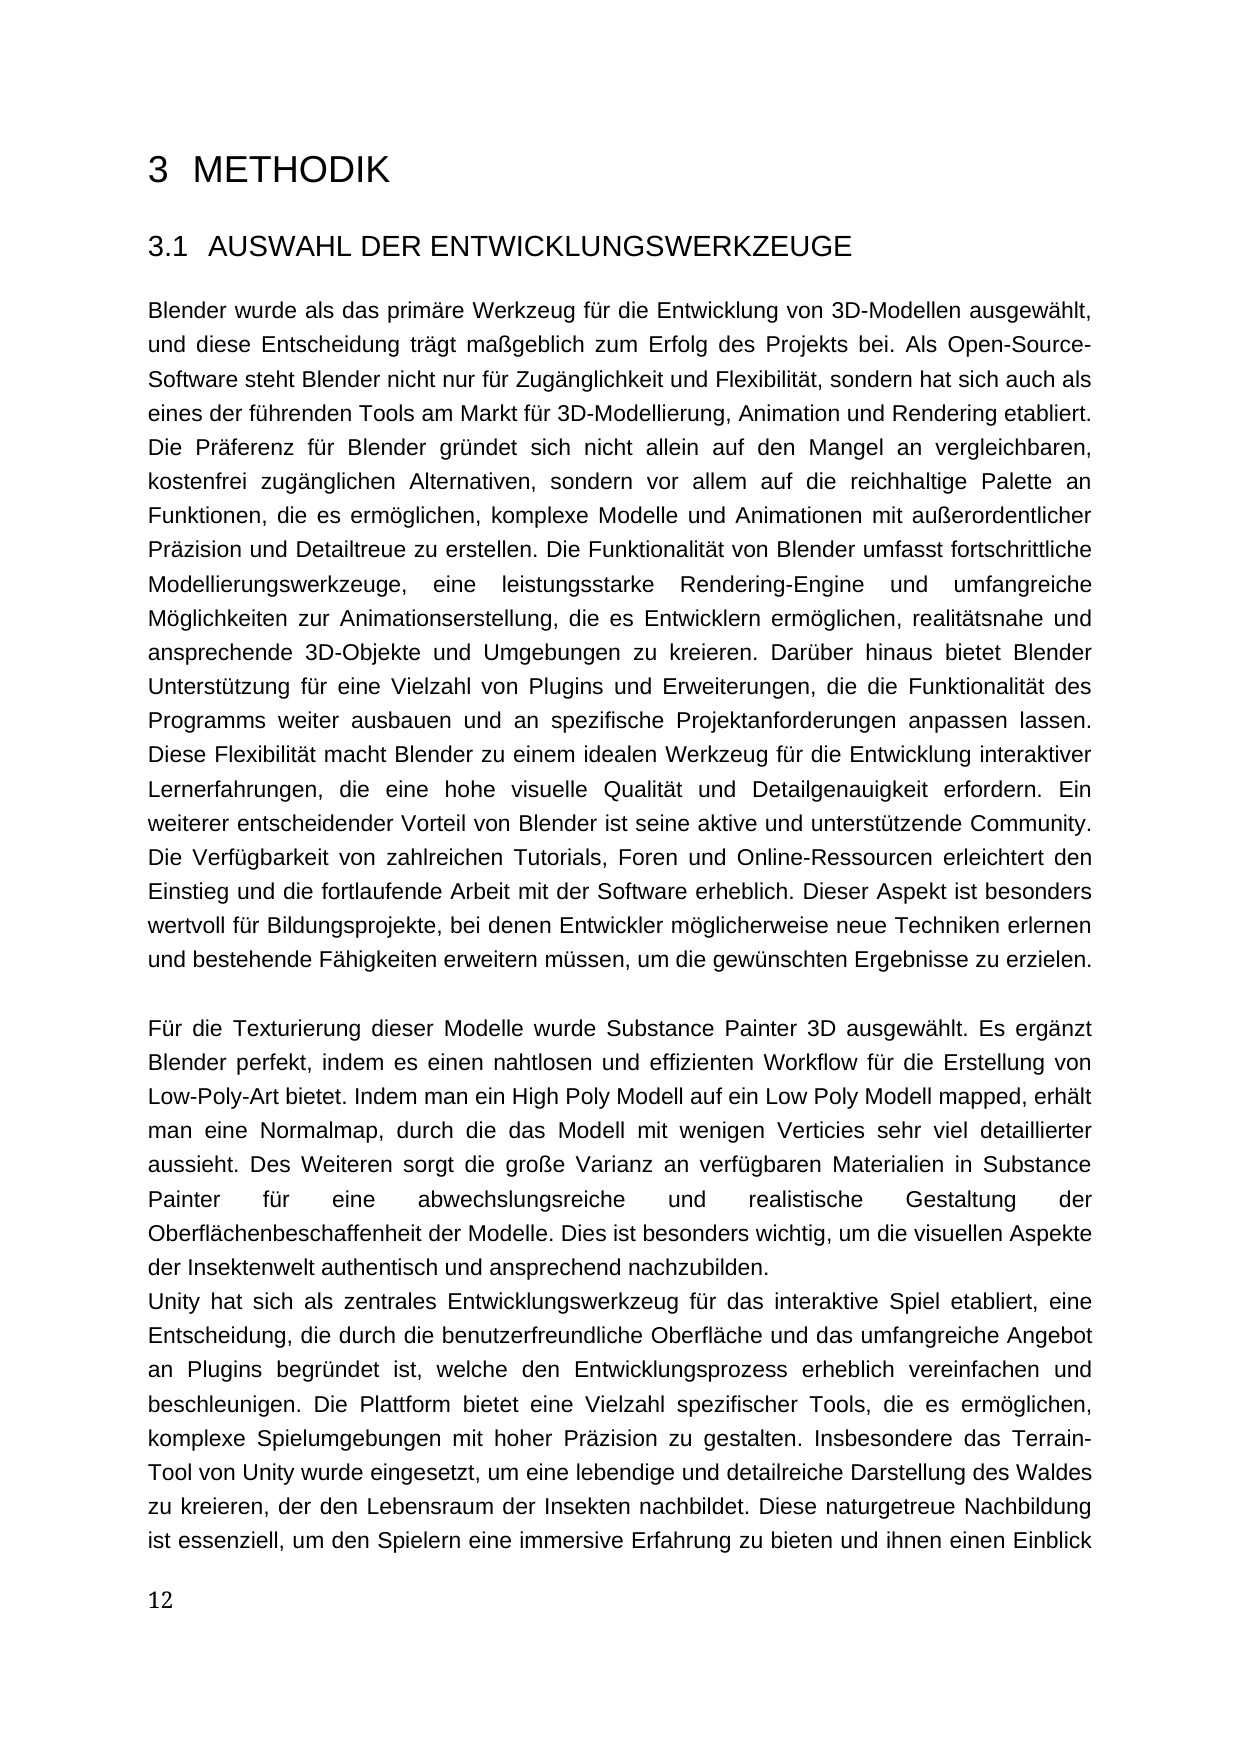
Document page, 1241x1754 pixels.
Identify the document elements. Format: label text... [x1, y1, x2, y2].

subtitle Auswahl der Entwicklungswerkzeuge [148, 229, 1093, 262]
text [148, 297, 1093, 1553]
subtitle Methodik [148, 148, 1093, 191]
